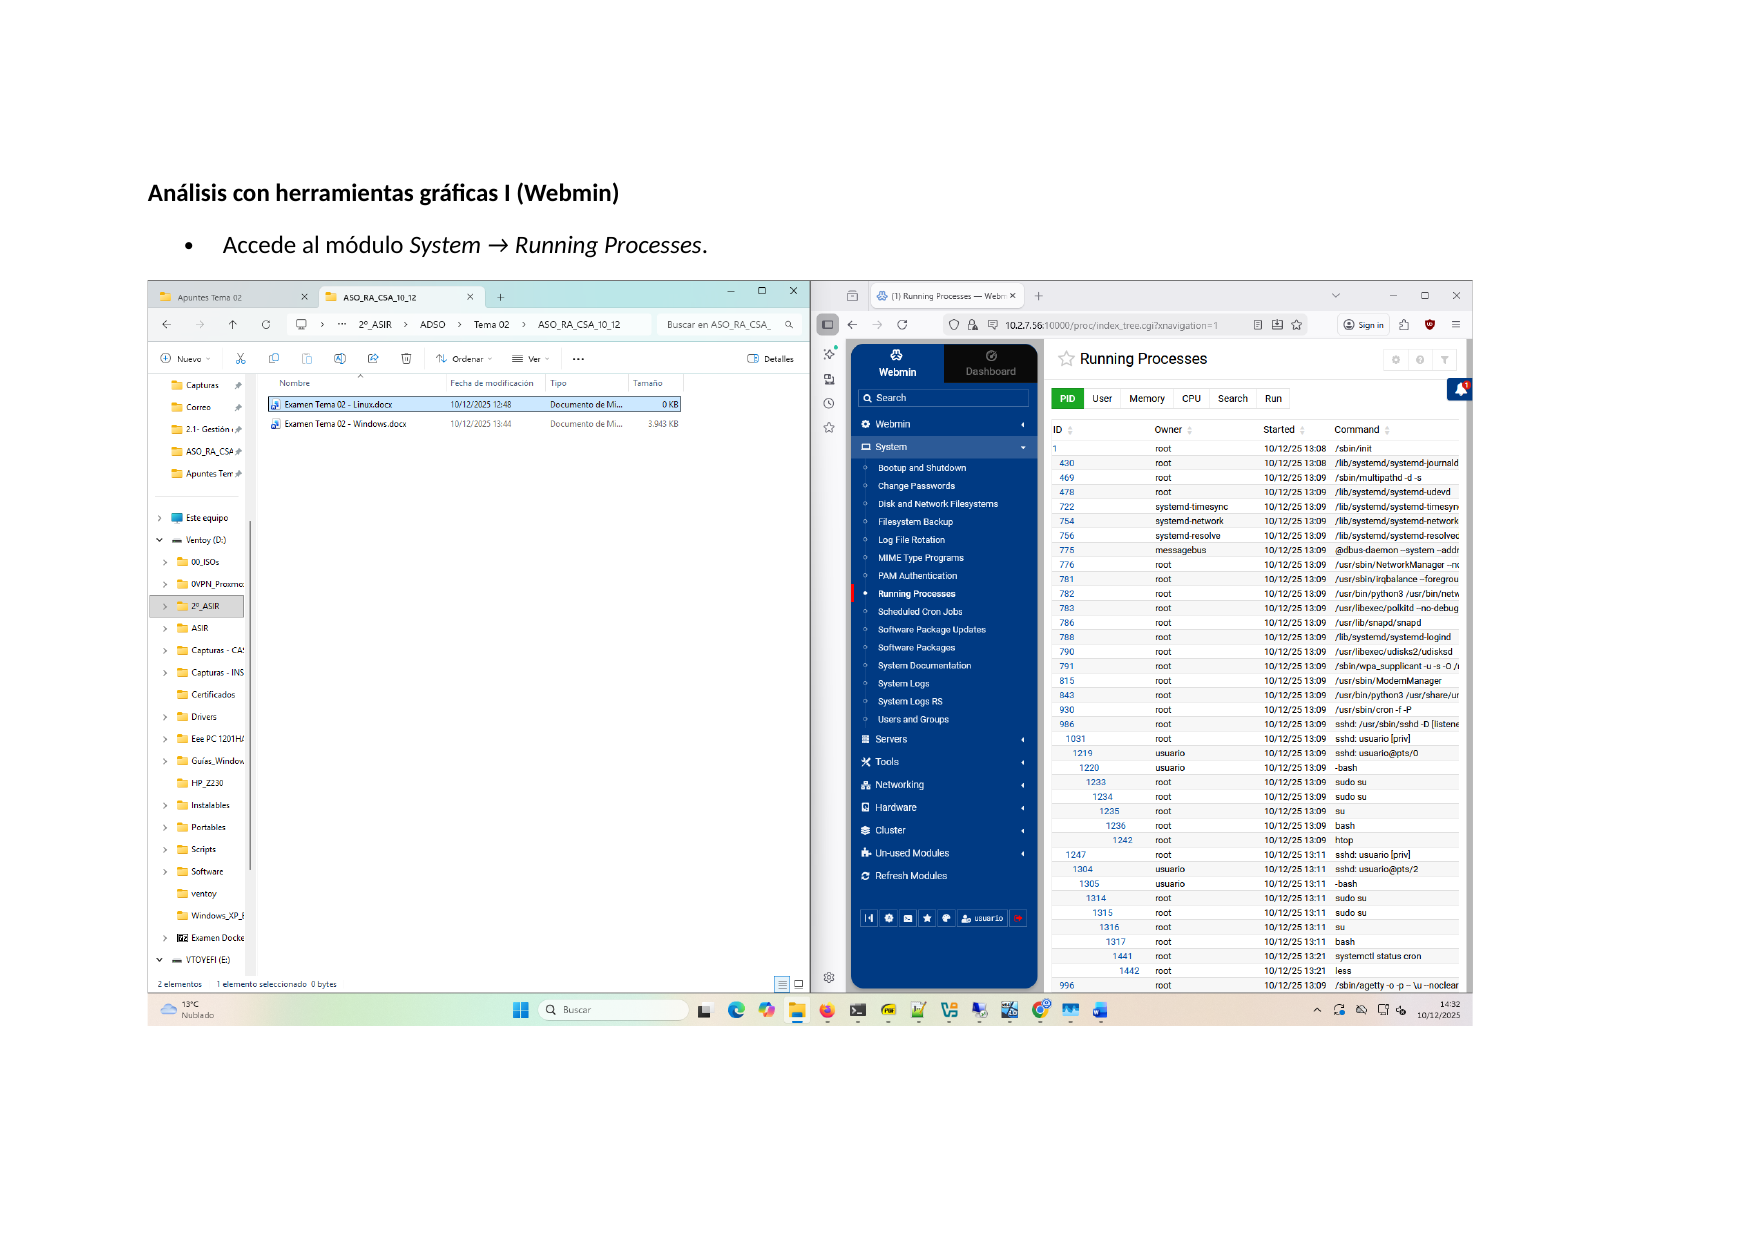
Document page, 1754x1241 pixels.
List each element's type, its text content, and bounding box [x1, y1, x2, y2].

list Accede al módulo System → Running Processes. [185, 229, 1606, 259]
text Análisis con herramientas gráficas I (Webmin) [148, 177, 1606, 208]
picture [147, 280, 1473, 1026]
